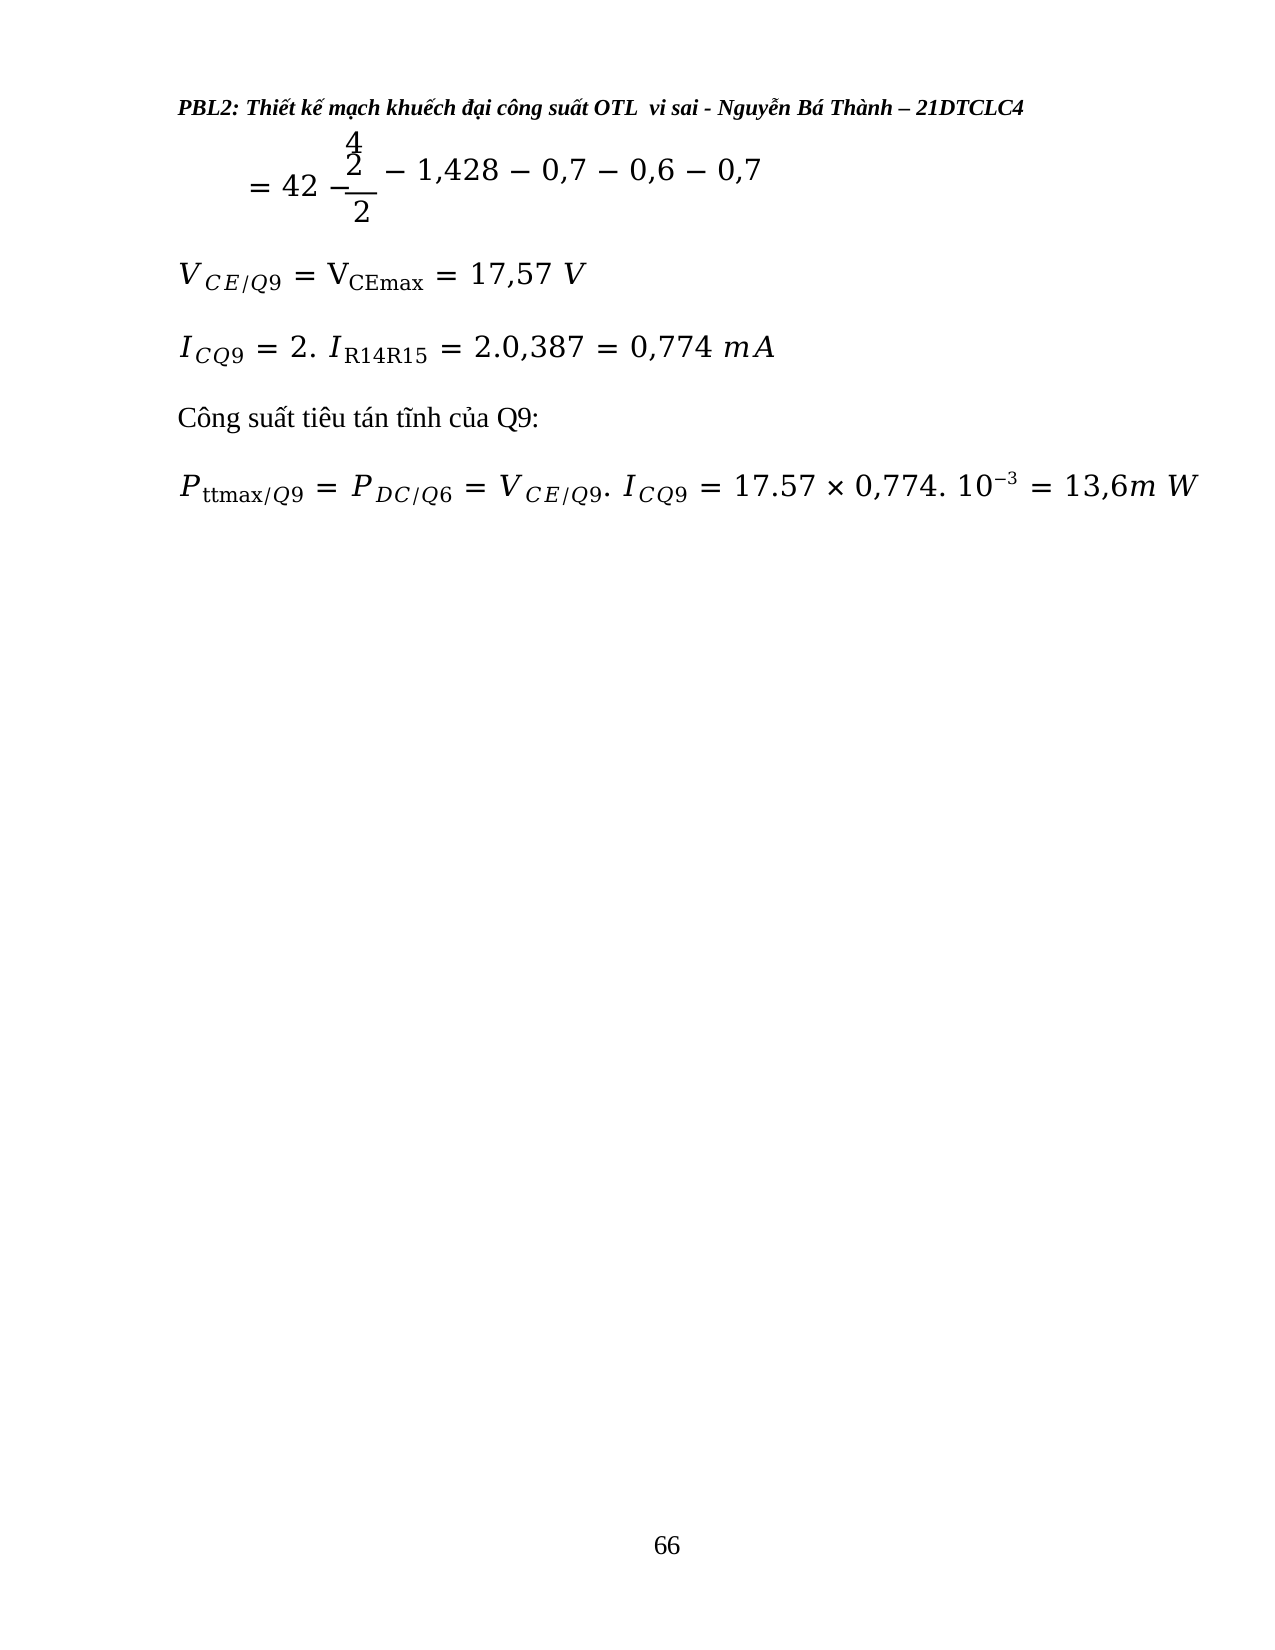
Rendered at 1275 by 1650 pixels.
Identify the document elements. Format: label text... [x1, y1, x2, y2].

text 𝑃ttmax/𝑄9 = 𝑃𝐷𝐶/𝑄6 = 𝑉𝐶𝐸/𝑄9. 𝐼𝐶𝑄9 = 17.57 × 0,774. 10−3 = 13,6𝑚 𝑊 [177, 468, 1244, 507]
text 42 [345, 135, 377, 180]
text 2 [353, 201, 377, 228]
text Công suất tiêu tán tĩnh của Q9: [177, 400, 1244, 434]
text = 42 − [248, 180, 377, 201]
text 𝑉𝐶𝐸/𝑄9 = VCEmax = 17,57 𝑉 [177, 255, 1244, 295]
text 𝐼𝐶𝑄9 = 2. 𝐼R14R15 = 2.0,387 = 0,774 𝑚𝐴 [177, 328, 1244, 368]
text − 1,428 − 0,7 − 0,6 − 0,7 [384, 152, 1244, 187]
